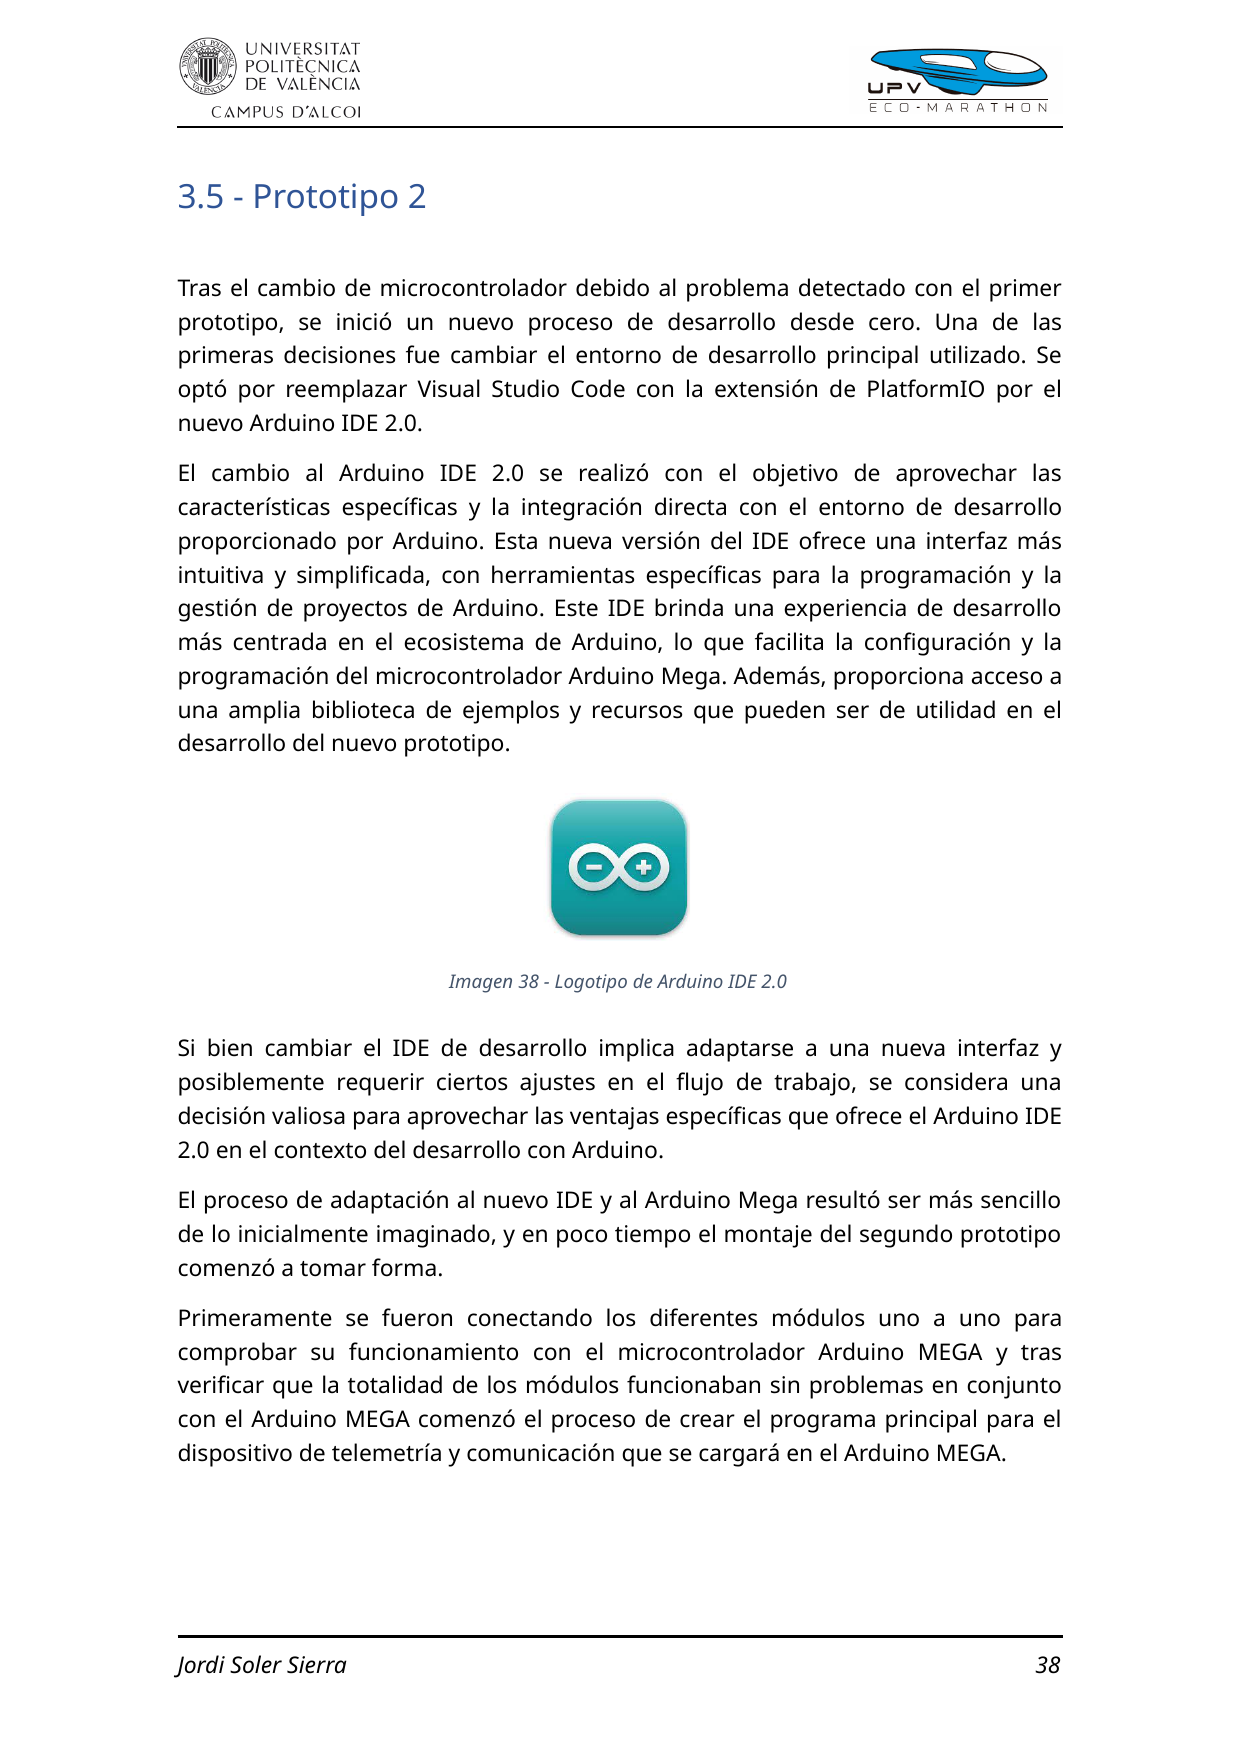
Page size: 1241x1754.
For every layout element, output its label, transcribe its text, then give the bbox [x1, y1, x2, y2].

text Si bien cambiar el IDE de desarrollo implica adaptarse a una nueva interfaz y posiblemente requerir ciertos ajustes en el flujo de trabajo, se considera una decisión valiosa para aprovechar las ventajas específicas que ofrece el Arduino IDE 2.0 en el contexto del desarrollo con Arduino. [177, 979, 1063, 1165]
picture [849, 46, 1063, 114]
picture [177, 34, 362, 121]
text El cambio al Arduino IDE 2.0 se realizó con el objetivo de aprovechar las características específicas y la integración directa con el entorno de desarrollo proporcionado por Arduino. Esta nueva versión del IDE ofrece una interfaz más intuitiva y simplificada, con herramientas específicas para la programación y la gestión de proyectos de Arduino. Este IDE brinda una experiencia de desarrollo más centrada en el ecosistema de Arduino, lo que facilita la configuración y la programación del microcontrolador Arduino Mega. Además, proporciona acceso a una amplia biblioteca de ejemplos y recursos que pueden ser de utilidad en el desarrollo del nuevo prototipo. [177, 457, 1063, 759]
text El proceso de adaptación al nuevo IDE y al Arduino Mega resultó ser más sencillo de lo inicialmente imaginado, y en poco tiempo el montaje del segundo prototipo comenzó a tomar forma. [177, 1184, 1063, 1283]
text Tras el cambio de microcontrolador debido al problema detectado con el primer prototipo, se inició un nuevo proceso de desarrollo desde cero. Una de las primeras decisiones fue cambiar el entorno de desarrollo principal utilizado. Se optó por reemplazar Visual Studio Code con la extensión de PlatformIO por el nuevo Arduino IDE 2.0. [177, 272, 1063, 438]
subtitle 3.5 - Prototipo 2 [177, 173, 1063, 218]
picture [543, 793, 691, 941]
text Primeramente se fueron conectando los diferentes módulos uno a uno para comprobar su funcionamiento con el microcontrolador Arduino MEGA y tras verificar que la totalidad de los módulos funcionaban sin problemas en conjunto con el Arduino MEGA comenzó el proceso de crear el programa principal para el dispositivo de telemetría y comunicación que se cargará en el Arduino MEGA. [177, 1302, 1063, 1468]
